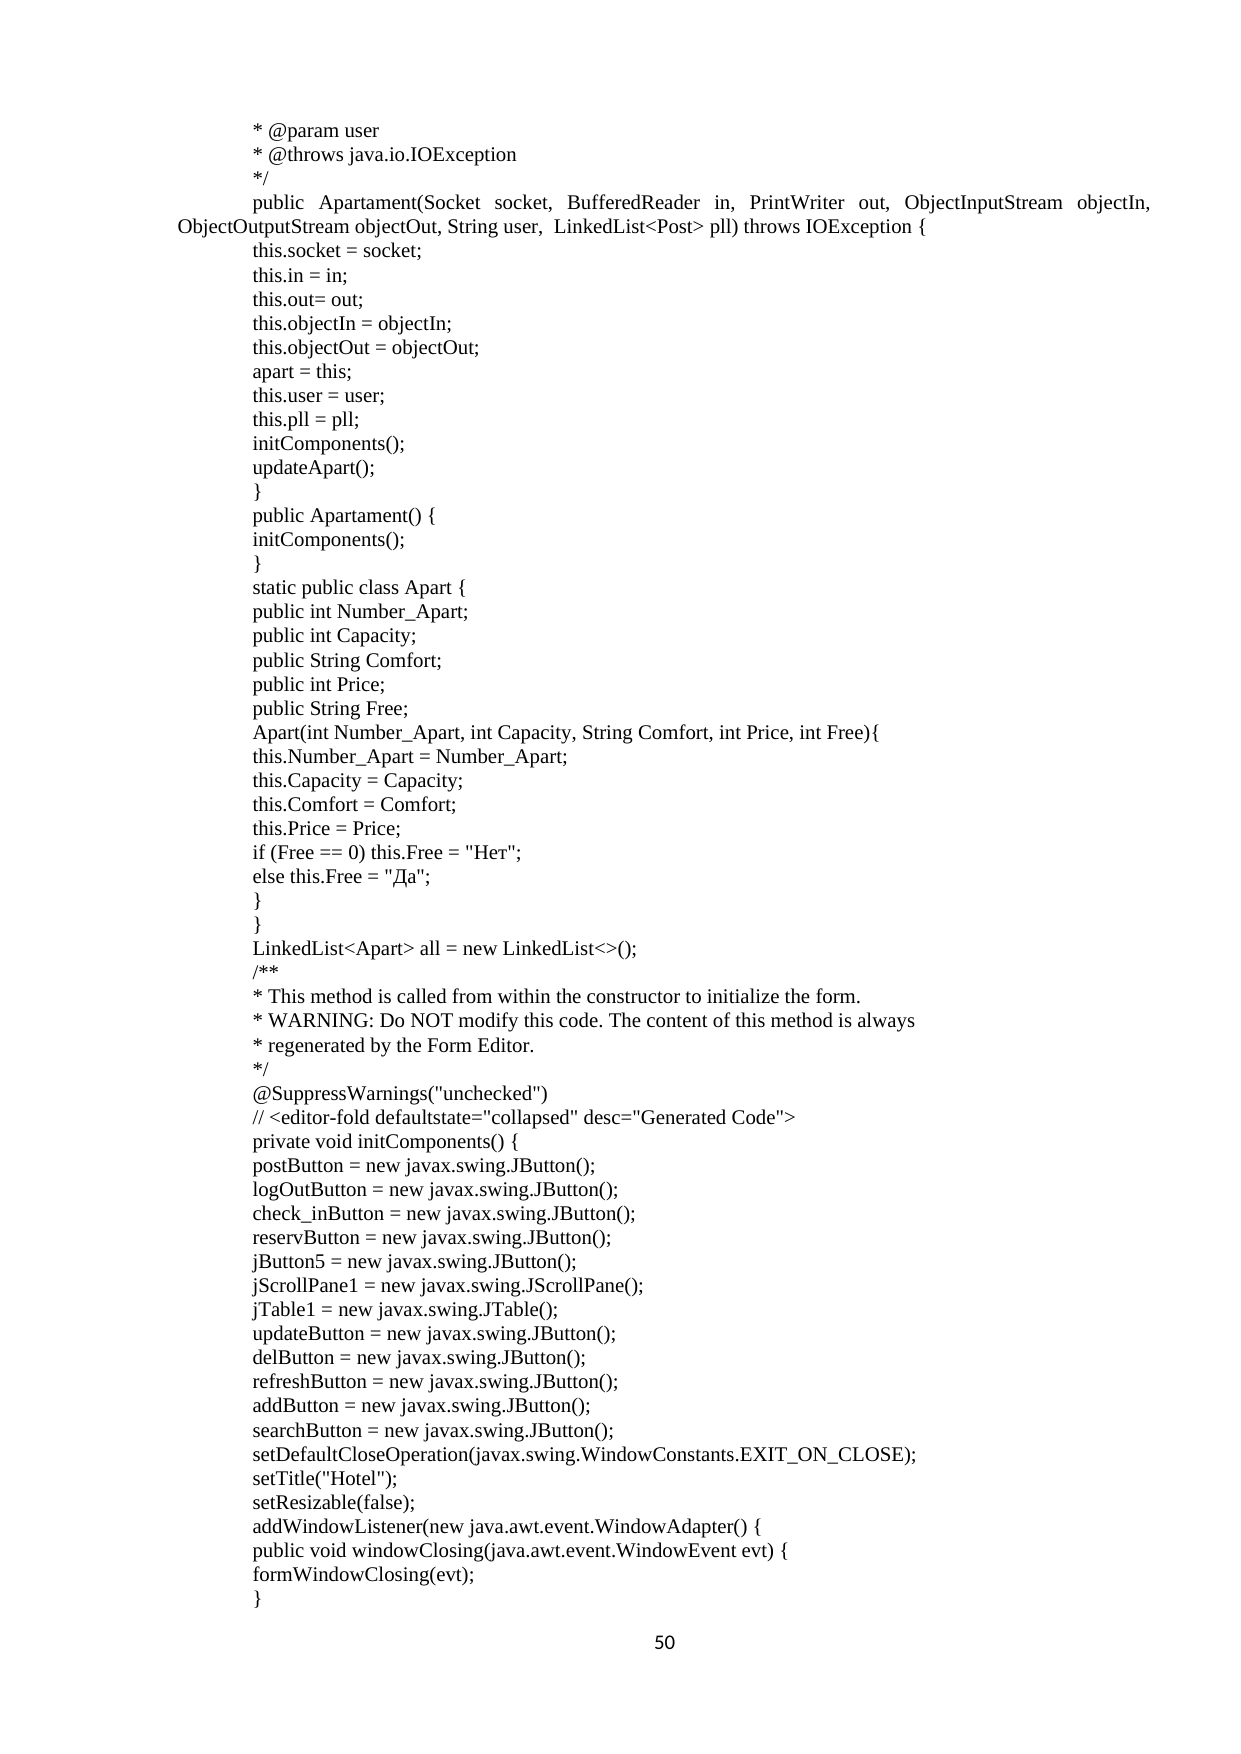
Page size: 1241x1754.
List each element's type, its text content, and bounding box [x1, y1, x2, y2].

text check_inButton = new javax.swing.JButton(); [177, 1201, 1152, 1225]
text setTitle("Hotel"); [177, 1466, 1152, 1490]
text } [177, 888, 1152, 912]
text jTable1 = new javax.swing.JTable(); [177, 1297, 1152, 1321]
text this.objectOut = objectOut; [177, 335, 1152, 359]
text Apart(int Number_Apart, int Capacity, String Comfort, int Price, int Free){ [177, 720, 1152, 744]
text public int Capacity; [177, 623, 1152, 647]
text jButton5 = new javax.swing.JButton(); [177, 1249, 1152, 1273]
text @SuppressWarnings("unchecked") [177, 1081, 1152, 1105]
text addButton = new javax.swing.JButton(); [177, 1393, 1152, 1417]
text */ [177, 166, 1152, 190]
text initComponents(); [177, 527, 1152, 551]
text logOutButton = new javax.swing.JButton(); [177, 1177, 1152, 1201]
text public String Free; [177, 696, 1152, 720]
text else this.Free = "Да"; [177, 864, 1152, 888]
text updateApart(); [177, 455, 1152, 479]
text public Apartament() { [177, 503, 1152, 527]
text this.socket = socket; [177, 238, 1152, 262]
text } [177, 912, 1152, 936]
text public int Number_Apart; [177, 599, 1152, 623]
text initComponents(); [177, 431, 1152, 455]
text setDefaultCloseOperation(javax.swing.WindowConstants.EXIT_ON_CLOSE); [177, 1442, 1152, 1466]
text * WARNING: Do NOT modify this code. The content of this method is always [177, 1008, 1152, 1032]
text formWindowClosing(evt); [177, 1562, 1152, 1586]
text * @throws java.io.IOException [177, 142, 1152, 166]
text this.Price = Price; [177, 816, 1152, 840]
text delButton = new javax.swing.JButton(); [177, 1345, 1152, 1369]
text this.pll = pll; [177, 407, 1152, 431]
text this.objectIn = objectIn; [177, 311, 1152, 335]
text /** [177, 960, 1152, 984]
text public Apartament(Socket socket, BufferedReader in, PrintWriter out, ObjectInputStream objectIn, ObjectOutputStream objectOut, String user, LinkedList<Post> pll) throws IOException { [177, 190, 1152, 238]
text apart = this; [177, 359, 1152, 383]
text } [177, 551, 1152, 575]
text * This method is called from within the constructor to initialize the form. [177, 984, 1152, 1008]
text public int Price; [177, 672, 1152, 696]
text this.in = in; [177, 262, 1152, 287]
text if (Free == 0) this.Free = "Нет"; [177, 840, 1152, 864]
text jScrollPane1 = new javax.swing.JScrollPane(); [177, 1273, 1152, 1297]
text } [177, 479, 1152, 503]
text * regenerated by the Form Editor. [177, 1032, 1152, 1057]
text this.Number_Apart = Number_Apart; [177, 744, 1152, 768]
text reservButton = new javax.swing.JButton(); [177, 1225, 1152, 1249]
text } [177, 1586, 1152, 1610]
text */ [177, 1057, 1152, 1081]
text this.Comfort = Comfort; [177, 792, 1152, 816]
text setResizable(false); [177, 1490, 1152, 1514]
text public void windowClosing(java.awt.event.WindowEvent evt) { [177, 1538, 1152, 1562]
text this.user = user; [177, 383, 1152, 407]
text static public class Apart { [177, 575, 1152, 599]
text this.Capacity = Capacity; [177, 768, 1152, 792]
text addWindowListener(new java.awt.event.WindowAdapter() { [177, 1514, 1152, 1538]
text LinkedList<Apart> all = new LinkedList<>(); [177, 936, 1152, 960]
text postButton = new javax.swing.JButton(); [177, 1153, 1152, 1177]
text this.out= out; [177, 287, 1152, 311]
text public String Comfort; [177, 647, 1152, 672]
text private void initComponents() { [177, 1129, 1152, 1153]
text updateButton = new javax.swing.JButton(); [177, 1321, 1152, 1345]
text // <editor-fold defaultstate="collapsed" desc="Generated Code"> [177, 1105, 1152, 1129]
text * @param user [177, 118, 1152, 142]
text refreshButton = new javax.swing.JButton(); [177, 1369, 1152, 1393]
text searchButton = new javax.swing.JButton(); [177, 1417, 1152, 1442]
